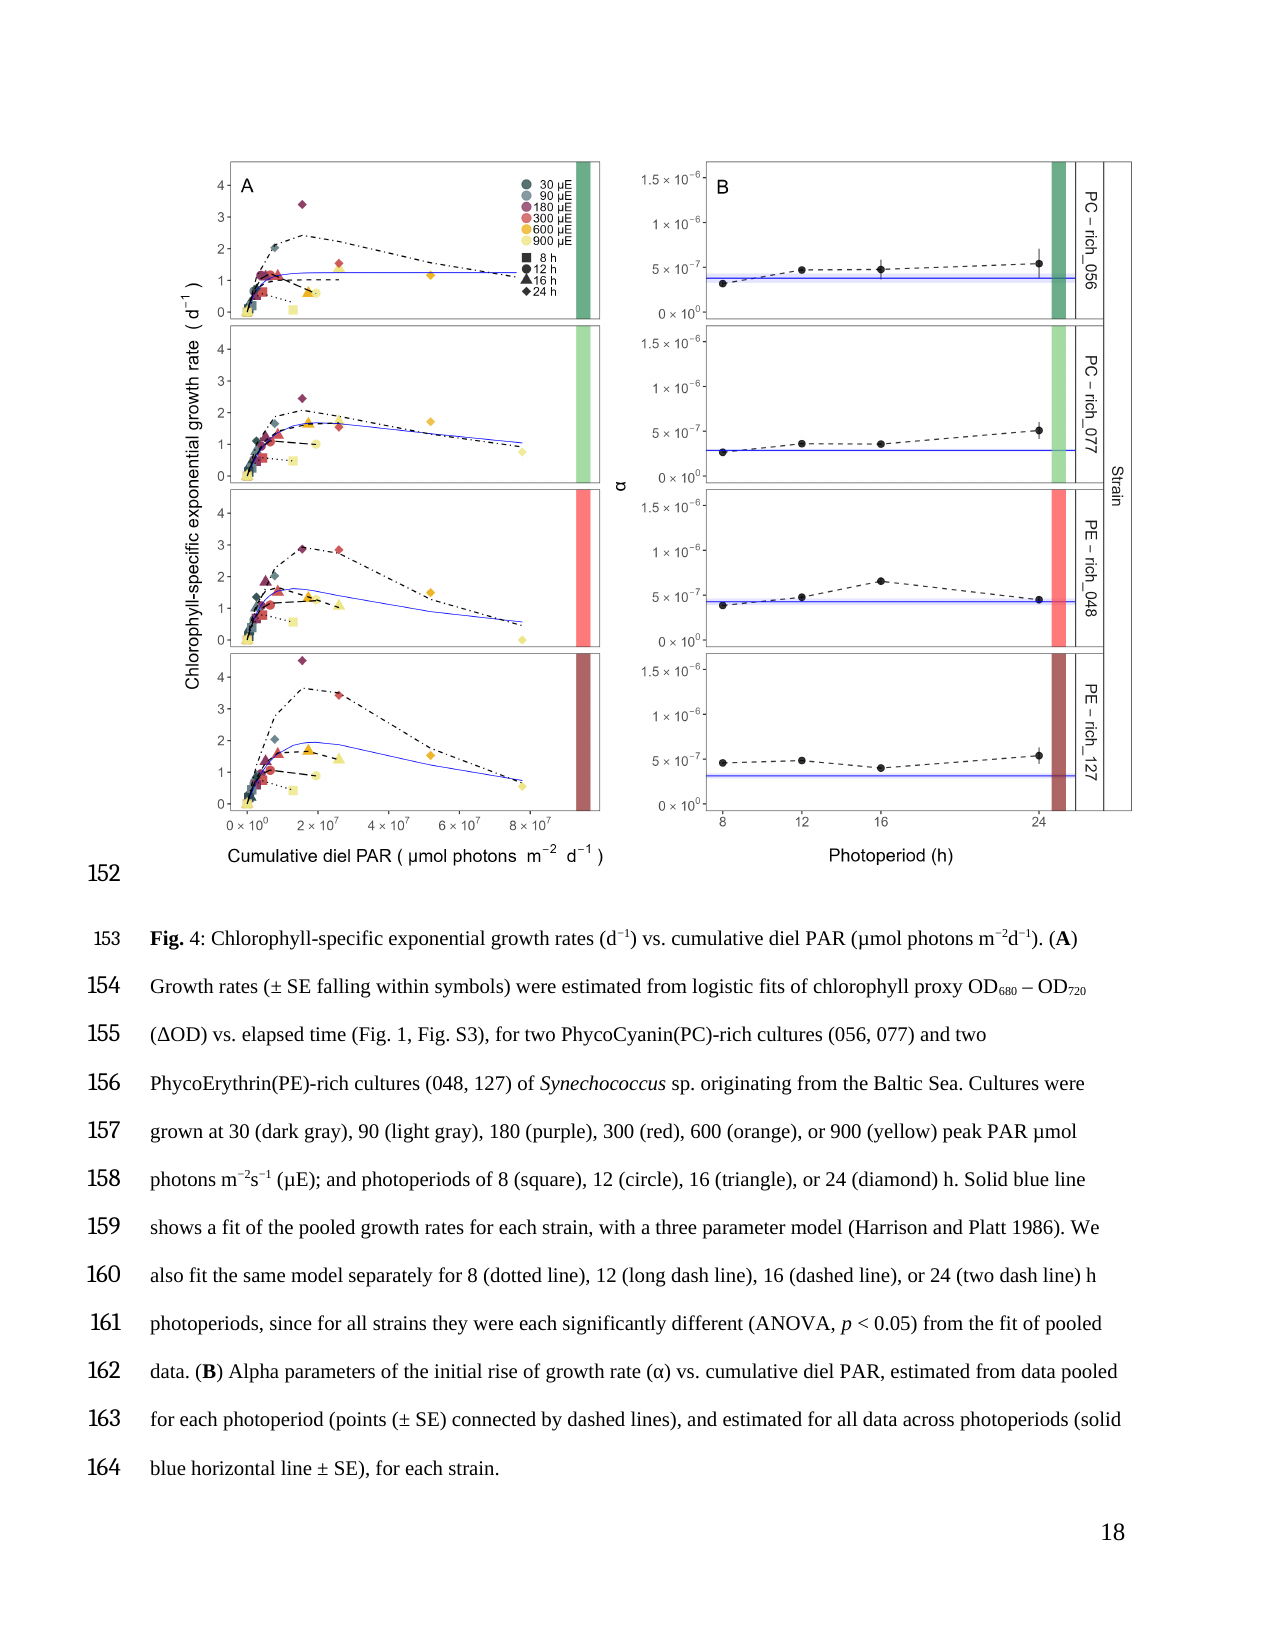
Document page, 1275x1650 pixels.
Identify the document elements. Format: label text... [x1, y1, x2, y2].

text Fig. 4: Chlorophyll-specific exponential growth rates (d−1) vs. cumulative diel PAR (µmol photons m−2d−1). (A) Growth rates (± SE falling within symbols) were estimated from logistic fits of chlorophyll proxy OD680 – OD720 (ΔOD) vs. elapsed time (Fig. 1, Fig. S3), for two PhycoCyanin(PC)-rich cultures (056, 077) and two PhycoErythrin(PE)-rich cultures (048, 127) of Synechococcus sp. originating from the Baltic Sea. Cultures were grown at 30 (dark gray), 90 (light gray), 180 (purple), 300 (red), 600 (orange), or 900 (yellow) peak PAR µmol photons m−2s−1 (µE); and photoperiods of 8 (square), 12 (circle), 16 (triangle), or 24 (diamond) h. Solid blue line shows a fit of the pooled growth rates for each strain, with a three parameter model (Harrison and Platt 1986). We also fit the same model separately for 8 (dotted line), 12 (long dash line), 16 (dashed line), or 24 (two dash line) h photoperiods, since for all strains they were each significantly different (ANOVA, p < 0.05) from the fit of pooled data. (B) Alpha parameters of the initial rise of growth rate (α) vs. cumulative diel PAR, estimated from data pooled for each photoperiod (points (± SE) connected by dashed lines), and estimated for all data across photoperiods (solid blue horizontal line ± SE), for each strain. [150, 926, 1125, 1479]
picture [168, 150, 1144, 882]
